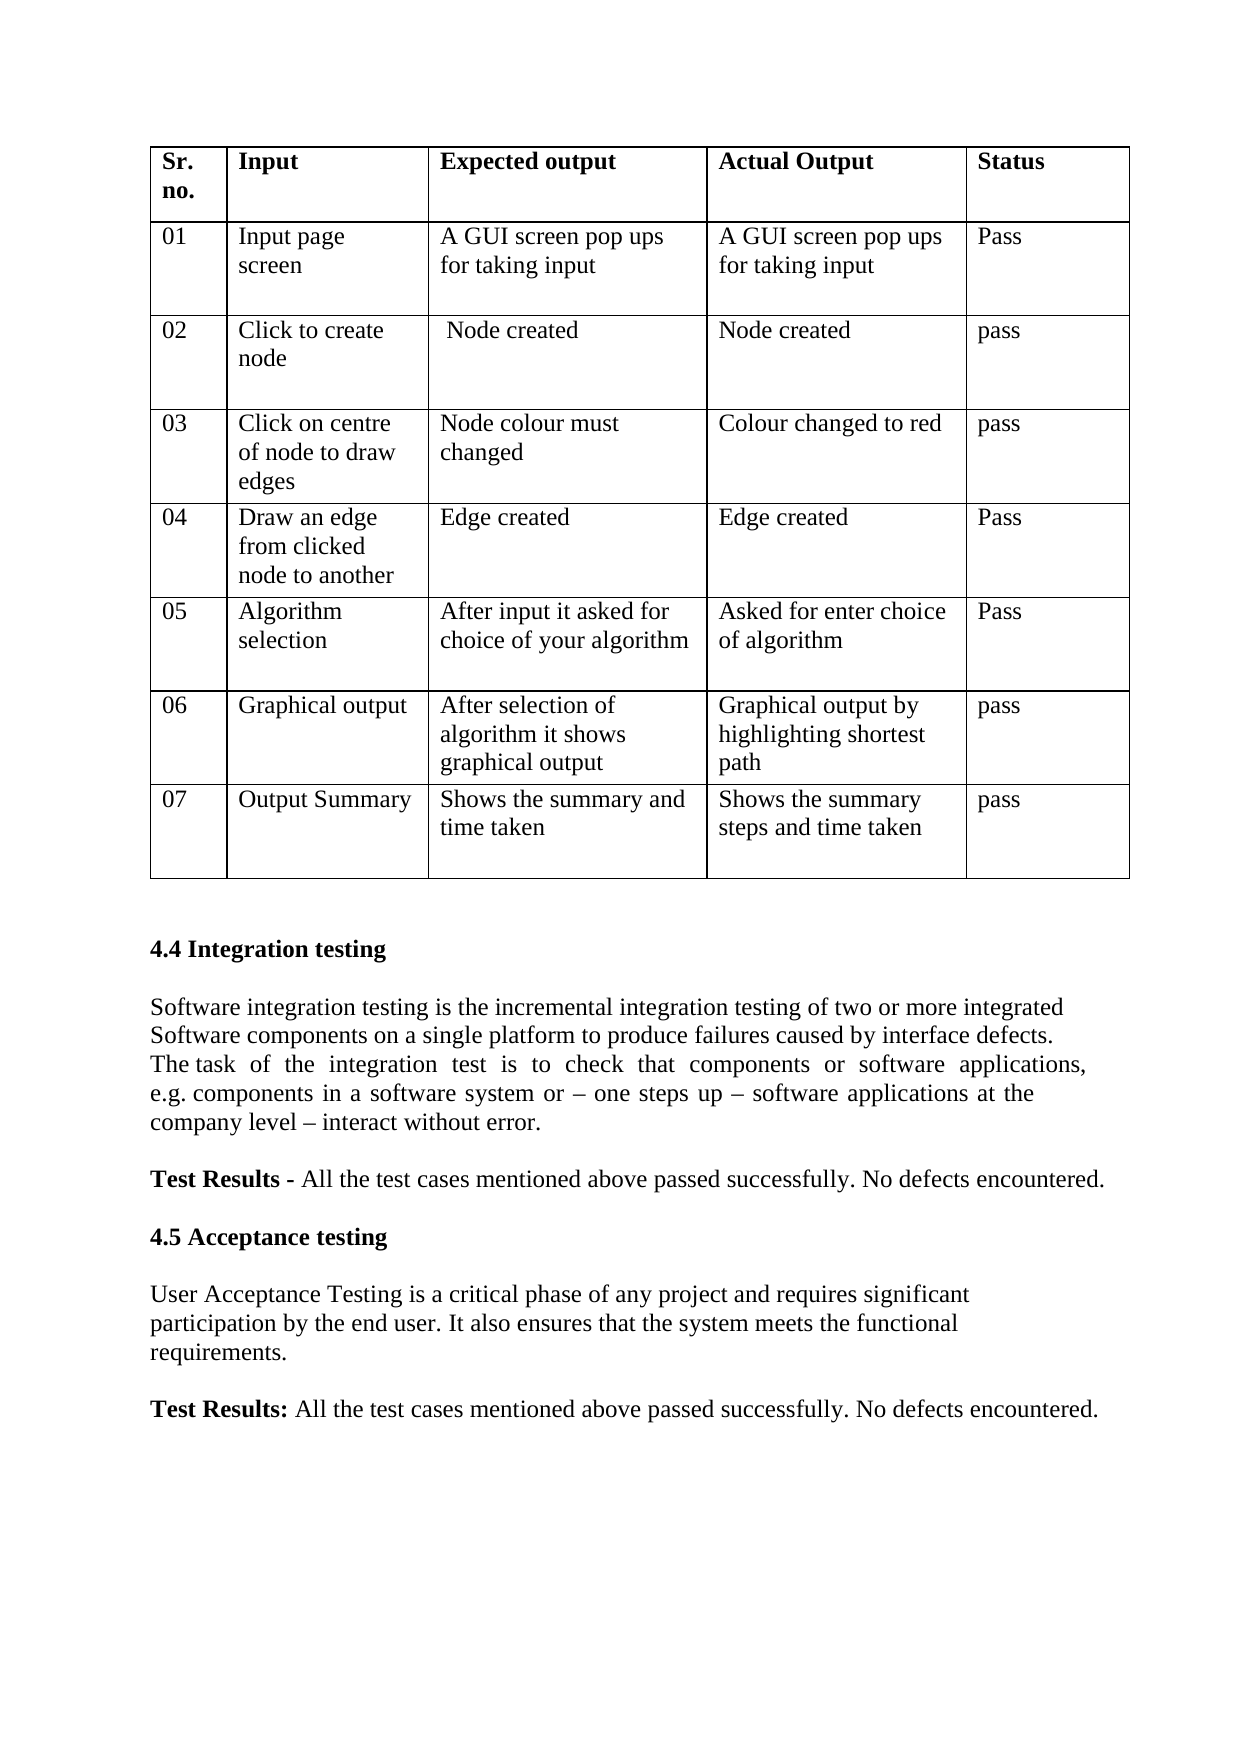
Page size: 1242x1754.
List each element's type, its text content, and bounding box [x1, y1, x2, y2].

table_cell Pass [967, 223, 1129, 315]
table_cell Colour changed to red [708, 410, 966, 503]
table_header Sr. no. [151, 148, 226, 221]
table_cell Shows the summary and time taken [429, 785, 706, 878]
table_cell 02 [151, 316, 226, 409]
table_cell Click on centre of node to draw edges [228, 410, 428, 503]
table_cell Pass [967, 598, 1129, 690]
table_cell 07 [151, 785, 226, 878]
table_cell 04 [151, 504, 226, 597]
table_cell pass [967, 410, 1129, 503]
table_cell Output Summary [228, 785, 428, 878]
text Software integration testing is the incremental integration testing of two or more integrated Software components on a single platform to produce failures caused by interface defects. The task of the integration test is to check that components or software applications, e.g. components in a software system or – one steps up – software applications at the company level – interact without error. [150, 992, 1096, 1135]
table_cell pass [967, 692, 1129, 784]
text User Acceptance Testing is a critical phase of any project and requires significant participation by the end user. It also ensures that the system meets the functional requirements. [150, 1279, 1096, 1365]
table_cell Draw an edge from clicked node to another [228, 504, 428, 597]
table_cell Node created [429, 316, 706, 409]
table_cell Edge created [708, 504, 966, 597]
table_cell Graphical output by highlighting shortest path [708, 692, 966, 784]
table_cell Node colour must changed [429, 410, 706, 503]
table_cell A GUI screen pop ups for taking input [429, 223, 706, 315]
table_cell pass [967, 316, 1129, 409]
table_cell Click to create node [228, 316, 428, 409]
text Test Results: All the test cases mentioned above passed successfully. No defects encountered. [150, 1394, 1119, 1423]
table_cell A GUI screen pop ups for taking input [708, 223, 966, 315]
table_cell 03 [151, 410, 226, 503]
table_cell After selection of algorithm it shows graphical output [429, 692, 706, 784]
table_cell 01 [151, 223, 226, 315]
table_cell Node created [708, 316, 966, 409]
table_cell 05 [151, 598, 226, 690]
table_cell 06 [151, 692, 226, 784]
table_header Actual Output [708, 148, 966, 221]
table_cell Asked for enter choice of algorithm [708, 598, 966, 690]
table_cell After input it asked for choice of your algorithm [429, 598, 706, 690]
table_cell Pass [967, 504, 1129, 597]
table_cell Input page screen [228, 223, 428, 315]
table_cell Shows the summary steps and time taken [708, 785, 966, 878]
table_cell pass [967, 785, 1129, 878]
text Test Results - All the test cases mentioned above passed successfully. No defects encountered. [150, 1164, 1119, 1193]
text 4.4 Integration testing [150, 934, 1119, 963]
table_cell Algorithm selection [228, 598, 428, 690]
text 4.5 Acceptance testing [150, 1222, 1119, 1251]
table_header Status [967, 148, 1129, 221]
table_header Expected output [429, 148, 706, 221]
table_cell Graphical output [228, 692, 428, 784]
table_cell Edge created [429, 504, 706, 597]
table_header Input [228, 148, 428, 221]
